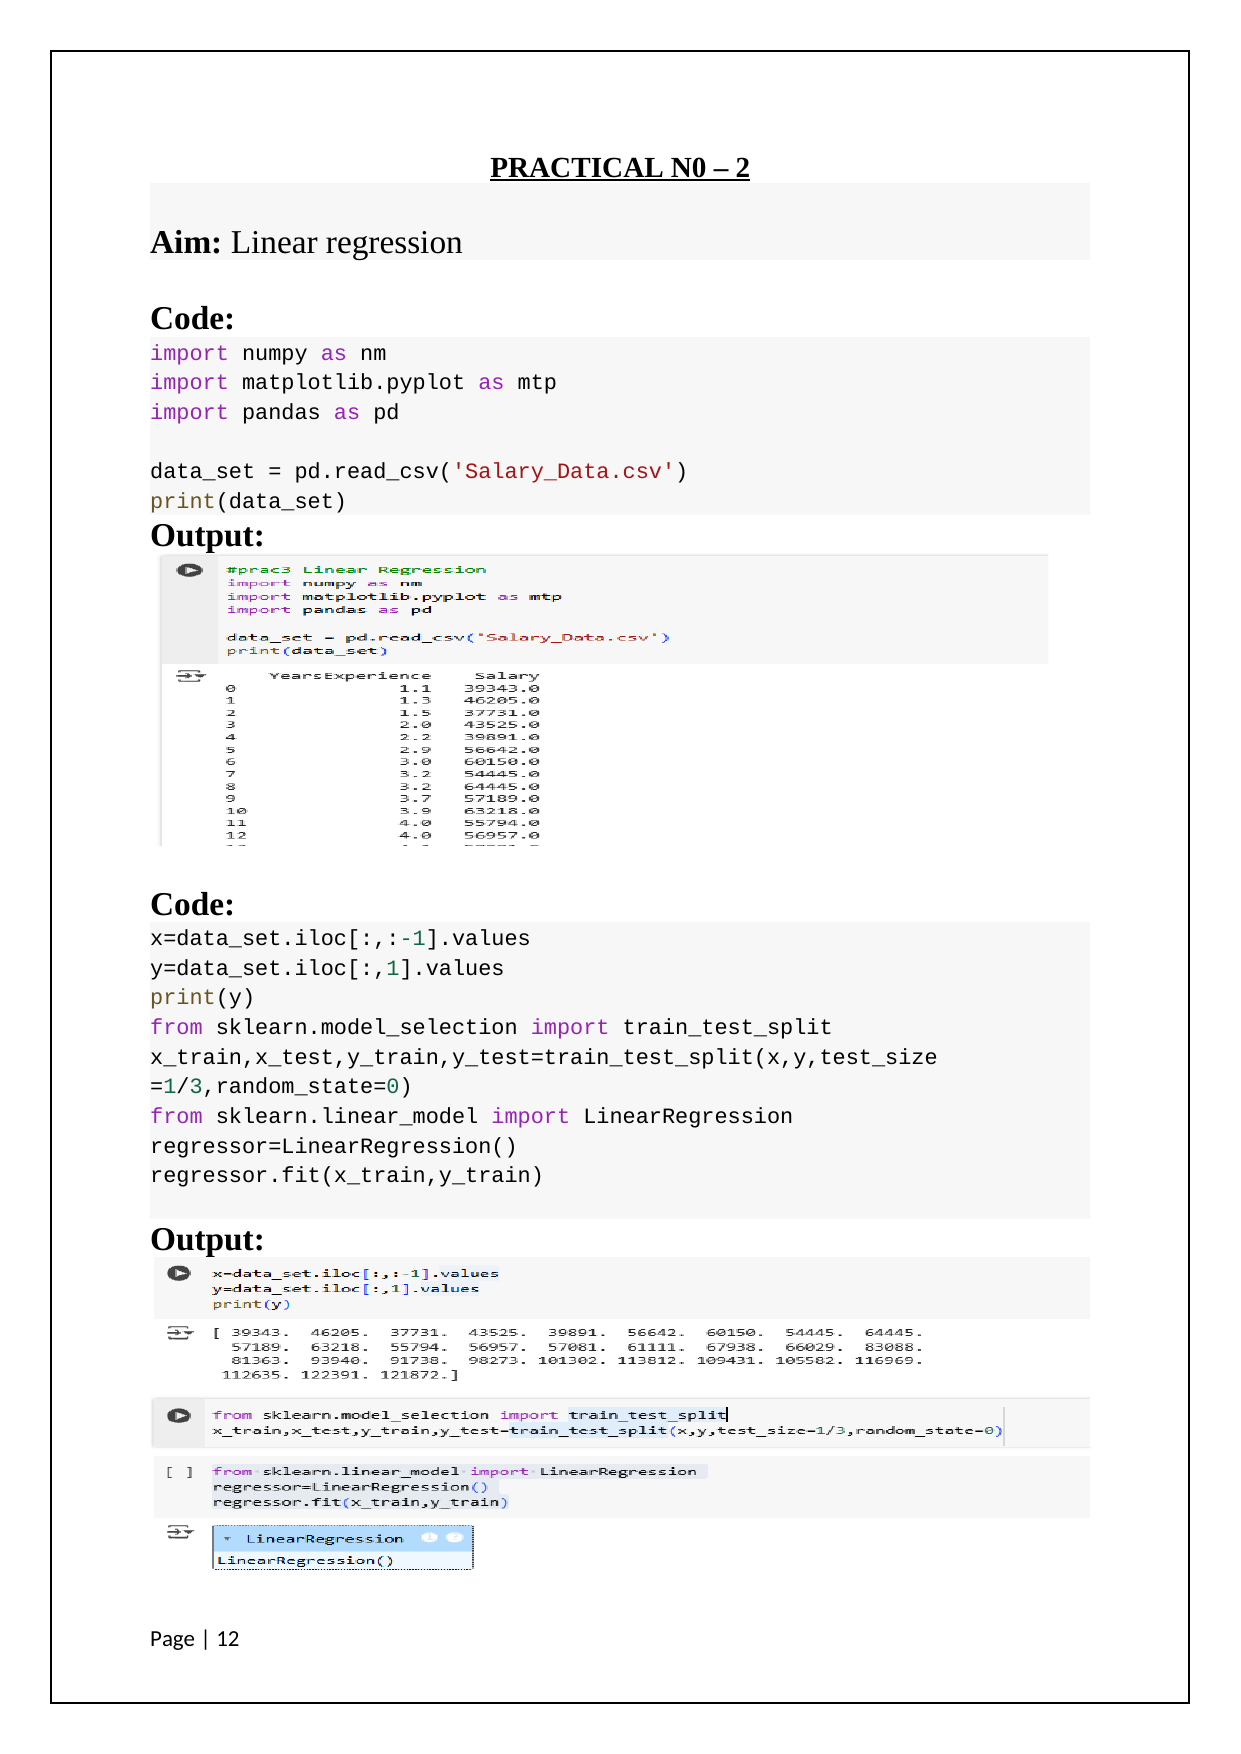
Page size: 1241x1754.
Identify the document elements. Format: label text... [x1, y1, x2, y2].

text from sklearn.linear_model import LinearRegression [150, 1100, 1090, 1130]
text Aim: Linear regression [150, 222, 1090, 260]
text data_set = pd.read_csv('Salary_Data.csv') [150, 456, 1090, 485]
text print(y) [150, 982, 1090, 1011]
text regressor.fit(x_train,y_train) [150, 1160, 1090, 1189]
text y=data_set.iloc[:,1].values [150, 952, 1090, 982]
text Code: [150, 298, 1090, 337]
text print(data_set) [150, 485, 1090, 515]
text import pandas as pd [150, 396, 1090, 426]
text from sklearn.model_selection import train_test_split [150, 1011, 1090, 1041]
text import numpy as nm [150, 337, 1090, 367]
text import matplotlib.pyplot as mtp [150, 367, 1090, 396]
text Output: [150, 1219, 1090, 1257]
text x=data_set.iloc[:,:-1].values [150, 922, 1090, 952]
text x_train,x_test,y_train,y_test=train_test_split(x,y,test_size=1/3,random_state=0) [150, 1041, 1090, 1100]
text PRACTICAL N0 – 2 [150, 150, 1090, 183]
text regressor=LinearRegression() [150, 1130, 1090, 1160]
picture [150, 1257, 1091, 1586]
text Output: [150, 515, 1090, 553]
picture [150, 553, 1049, 846]
text Code: [150, 884, 1090, 922]
